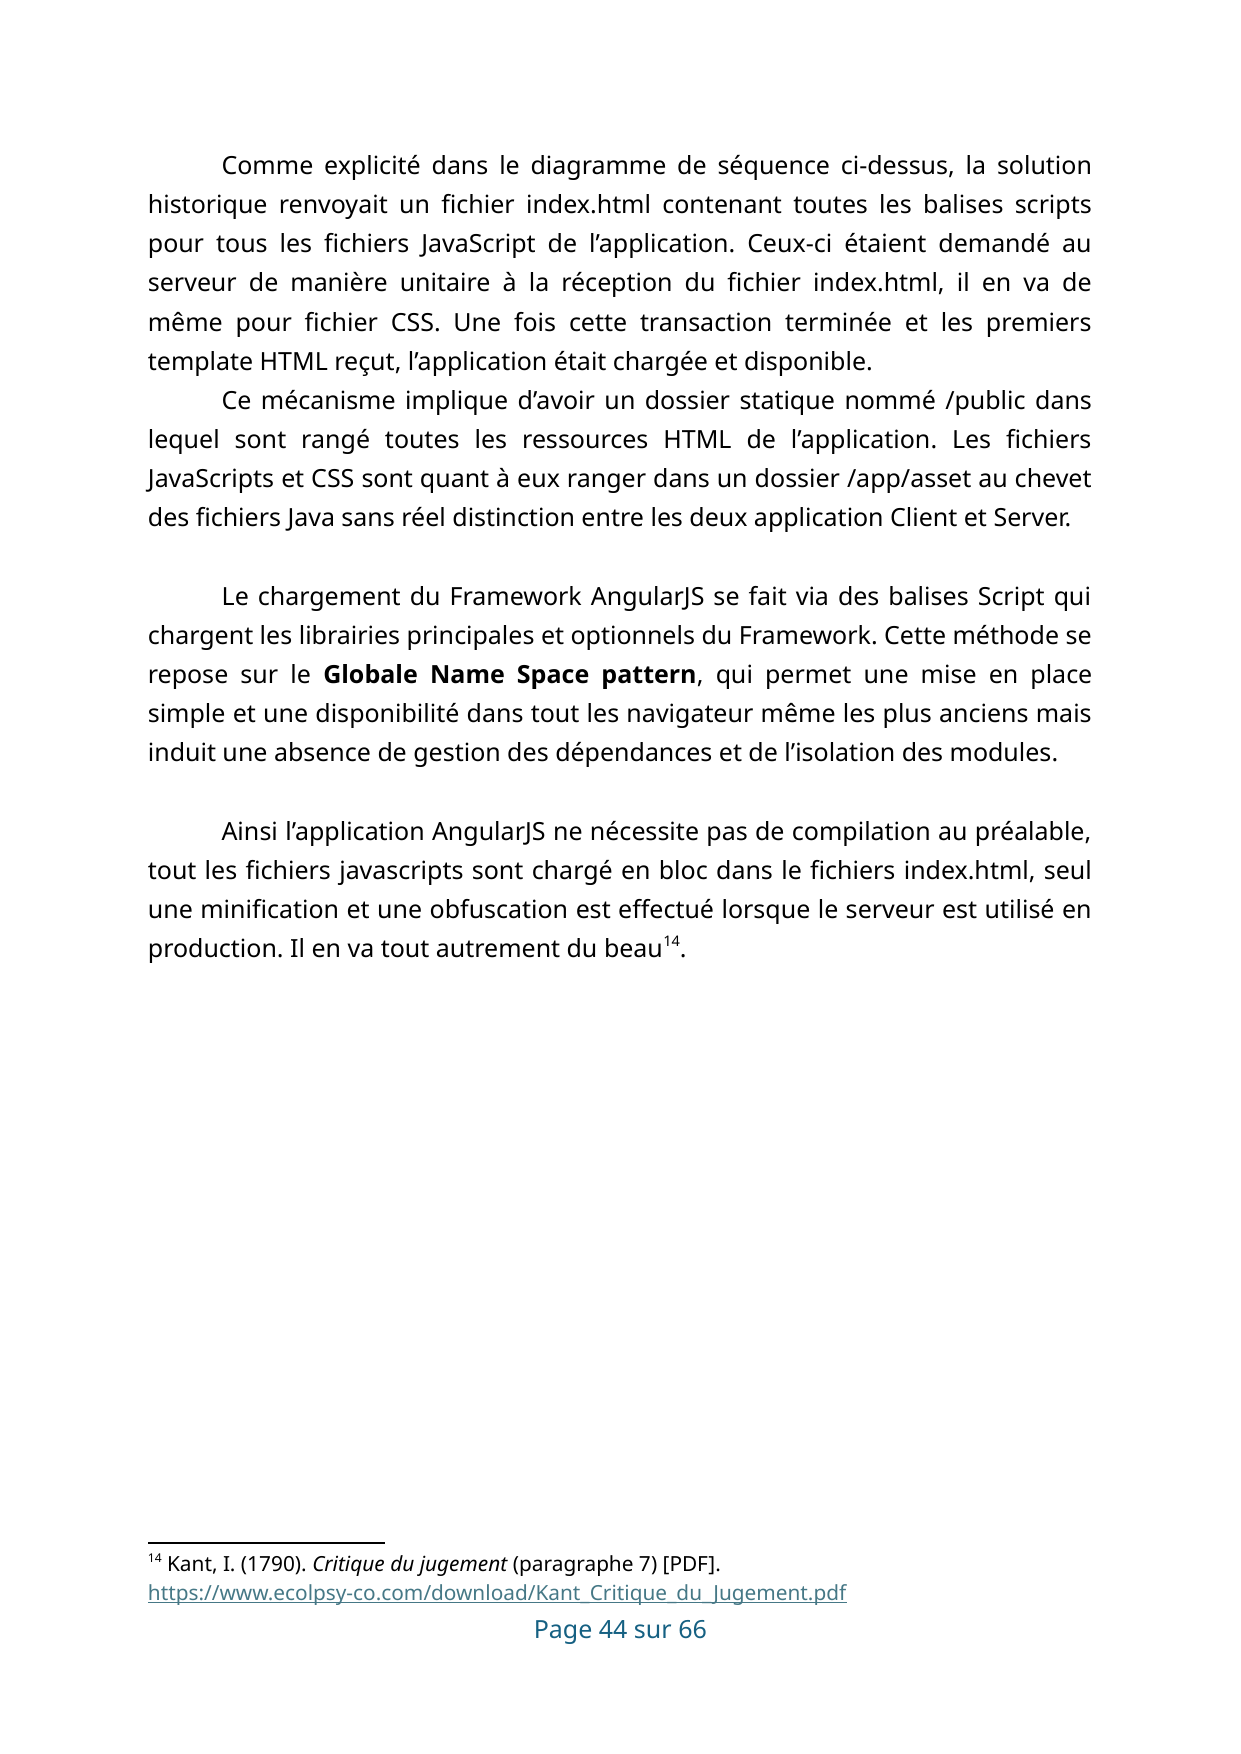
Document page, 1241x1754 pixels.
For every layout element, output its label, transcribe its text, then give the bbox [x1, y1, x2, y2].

text Le chargement du Framework AngularJS se fait via des balises Script qui chargent les librairies principales et optionnels du Framework. Cette méthode se repose sur le Globale Name Space pattern, qui permet une mise en place simple et une disponibilité dans tout les navigateur même les plus anciens mais induit une absence de gestion des dépendances et de l’isolation des modules. [148, 578, 1093, 769]
text Comme explicité dans le diagramme de séquence ci-dessus, la solution historique renvoyait un fichier index.html contenant toutes les balises scripts pour tous les fichiers JavaScript de l’application. Ceux-ci étaient demandé au serveur de manière unitaire à la réception du fichier index.html, il en va de même pour fichier CSS. Une fois cette transaction terminée et les premiers template HTML reçut, l’application était chargée et disponible. [148, 148, 1093, 377]
text Ce mécanisme implique d’avoir un dossier statique nommé /public dans lequel sont rangé toutes les ressources HTML de l’application. Les fichiers JavaScripts et CSS sont quant à eux ranger dans un dossier /app/asset au chevet des fichiers Java sans réel distinction entre les deux application Client et Server. [148, 383, 1093, 534]
text Ainsi l’application AngularJS ne nécessite pas de compilation au préalable, tout les fichiers javascripts sont chargé en bloc dans le fichiers index.html, seul une minification et une obfuscation est effectué lorsque le serveur est utilisé en production. Il en va tout autrement du beau. [148, 813, 1093, 965]
